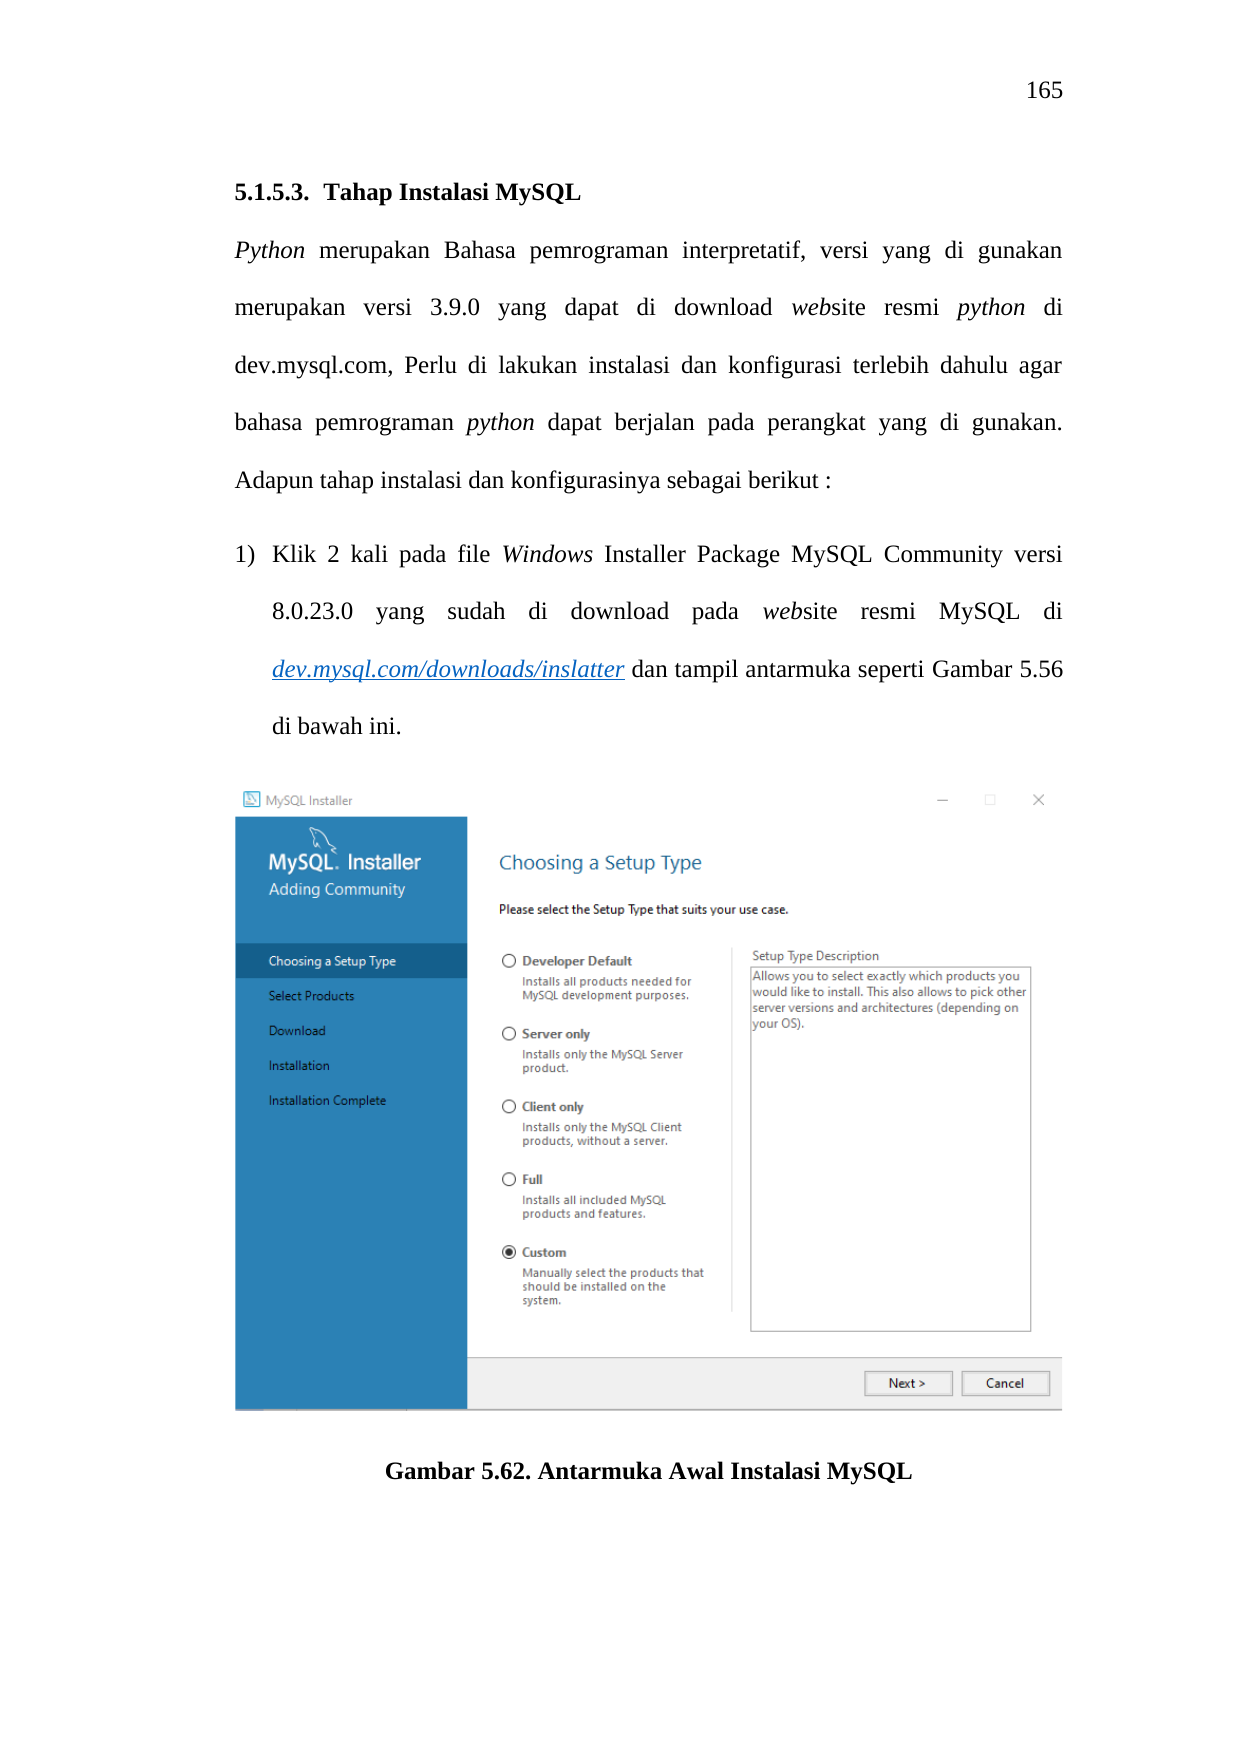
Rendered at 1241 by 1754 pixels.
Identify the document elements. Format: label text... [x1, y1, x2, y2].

subtitle Tahap Instalasi MySQL [234, 177, 1063, 206]
picture [235, 785, 1063, 1411]
text Python merupakan Bahasa pemrograman interpretatif, versi yang di gunakan merupakan versi 3.9.0 yang dapat di download website resmi python di dev.mysql.com, Perlu di lakukan instalasi dan konfigurasi terlebih dahulu agar bahasa pemrograman python dapat berjalan pada perangkat yang di gunakan. Adapun tahap instalasi dan konfigurasinya sebagai berikut : [234, 235, 1063, 493]
